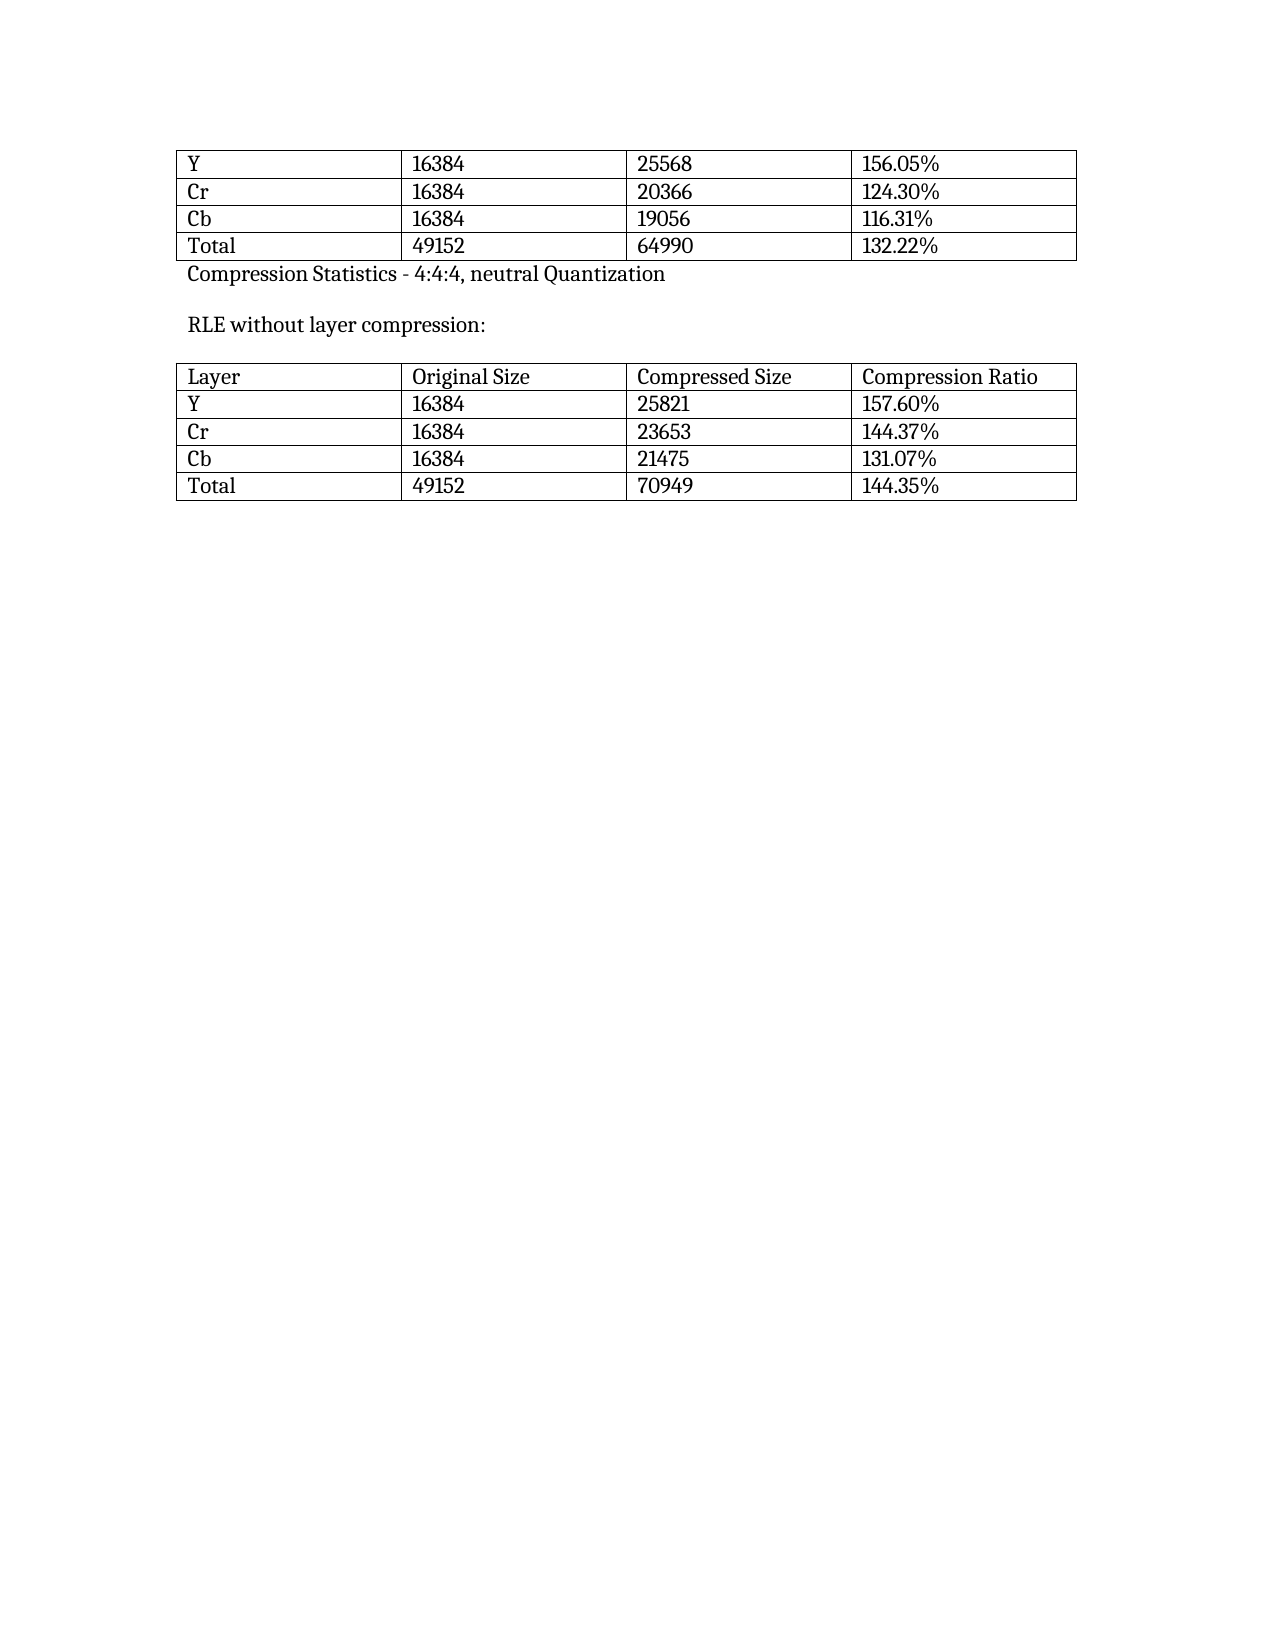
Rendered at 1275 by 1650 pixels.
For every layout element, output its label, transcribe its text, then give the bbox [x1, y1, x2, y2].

table_cell 19056 [627, 206, 851, 232]
table_header Layer [177, 364, 401, 390]
table_cell 23653 [627, 419, 851, 445]
text Compression Statistics - 4:4:4, neutral Quantization [187, 261, 1087, 287]
table_cell Cr [177, 419, 401, 445]
table_header Compression Ratio [852, 364, 1076, 390]
table_cell 144.35% [852, 473, 1076, 500]
table_cell Cr [177, 179, 401, 205]
table_cell 144.37% [852, 419, 1076, 445]
table_cell 16384 [402, 419, 626, 445]
table_cell 124.30% [852, 179, 1076, 205]
table_cell 116.31% [852, 206, 1076, 232]
table_cell Y [177, 391, 401, 417]
table_cell 157.60% [852, 391, 1076, 417]
table_cell 20366 [627, 179, 851, 205]
table_cell 132.22% [852, 233, 1076, 259]
table_cell 16384 [402, 391, 626, 417]
table_cell 21475 [627, 446, 851, 472]
text RLE without layer compression: [187, 312, 1087, 338]
table_cell 70949 [627, 473, 851, 500]
table_cell 16384 [402, 151, 626, 177]
table_header Original Size [402, 364, 626, 390]
table_cell 16384 [402, 446, 626, 472]
table_cell Total [177, 473, 401, 500]
table_cell 25821 [627, 391, 851, 417]
table_cell 16384 [402, 206, 626, 232]
table_cell 131.07% [852, 446, 1076, 472]
table_cell Cb [177, 446, 401, 472]
table_cell 156.05% [852, 151, 1076, 177]
table_cell 16384 [402, 179, 626, 205]
table_cell Y [177, 151, 401, 177]
table_cell Cb [177, 206, 401, 232]
table_cell Total [177, 233, 401, 259]
table_cell 49152 [402, 233, 626, 259]
table_cell 49152 [402, 473, 626, 500]
table_cell 25568 [627, 151, 851, 177]
table_header Compressed Size [627, 364, 851, 390]
table_cell 64990 [627, 233, 851, 259]
